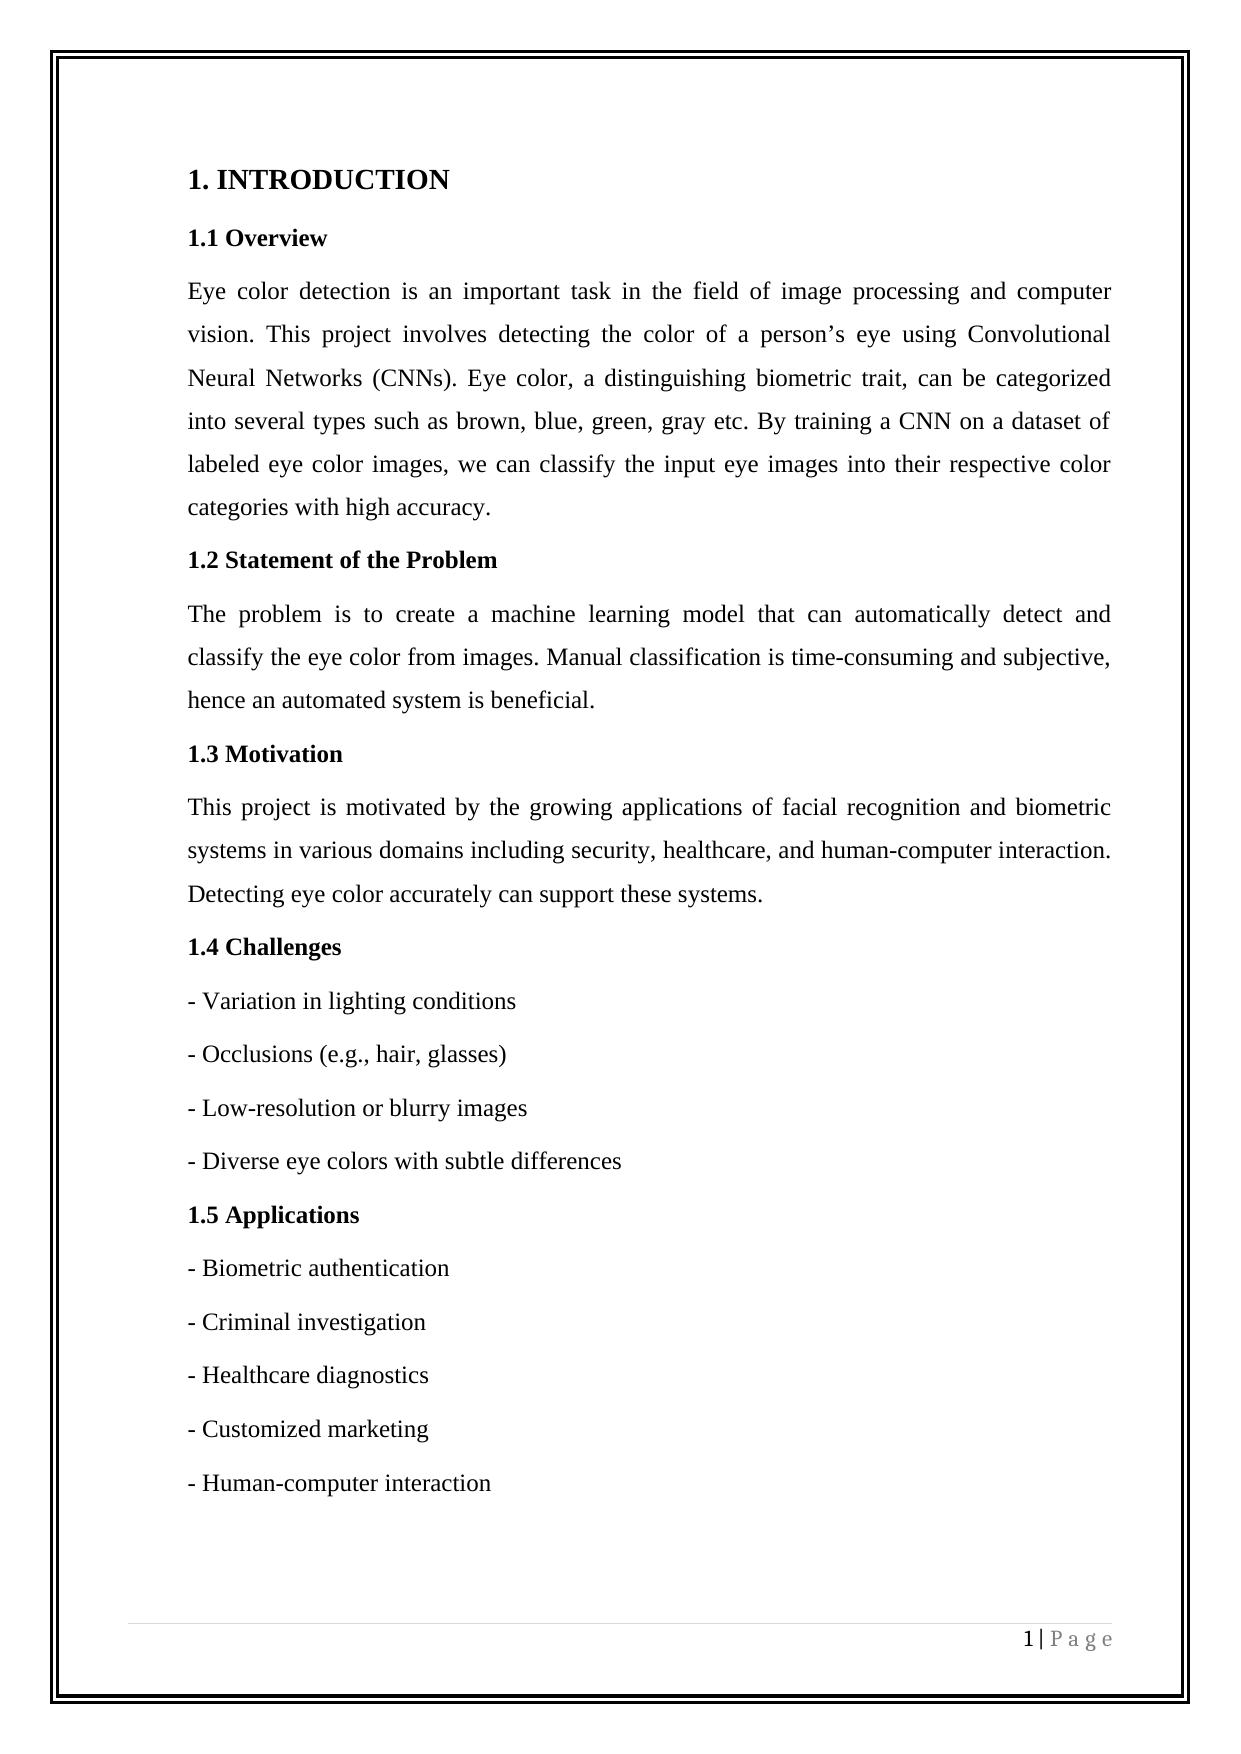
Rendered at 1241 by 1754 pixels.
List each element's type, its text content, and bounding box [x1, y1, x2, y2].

text - Low-resolution or blurry images [187, 1093, 1112, 1122]
subtitle 1.5 Applications [187, 1200, 1112, 1229]
text - Variation in lighting conditions [187, 986, 1112, 1014]
text - Occlusions (e.g., hair, glasses) [187, 1039, 1112, 1068]
text Eye color detection is an important task in the field of image processing and computer vision. This project involves detecting the color of a person’s eye using Convolutional Neural Networks (CNNs). Eye color, a distinguishing biometric trait, can be categorized into several types such as brown, blue, green, gray etc. By training a CNN on a dataset of labeled eye color images, we can classify the input eye images into their respective color categories with high accuracy. [187, 276, 1112, 521]
text - Biometric authentication [187, 1253, 1112, 1282]
subtitle 1.2 Statement of the Problem [187, 546, 1112, 574]
subtitle 1.4 Challenges [187, 932, 1112, 961]
text - Customized marketing [187, 1414, 1112, 1443]
subtitle 1. INTRODUCTION [187, 162, 1112, 196]
text This project is motivated by the growing applications of facial recognition and biometric systems in various domains including security, healthcare, and human-computer interaction. Detecting eye color accurately can support these systems. [187, 792, 1112, 907]
text - Diverse eye colors with subtle differences [187, 1146, 1112, 1175]
text The problem is to create a machine learning model that can automatically detect and classify the eye color from images. Manual classification is time-consuming and subjective, hence an automated system is beneficial. [187, 599, 1112, 714]
text - Healthcare diagnostics [187, 1361, 1112, 1389]
subtitle 1.1 Overview [187, 223, 1112, 252]
text - Criminal investigation [187, 1307, 1112, 1336]
text - Human-computer interaction [187, 1468, 1112, 1496]
subtitle 1.3 Motivation [187, 739, 1112, 768]
